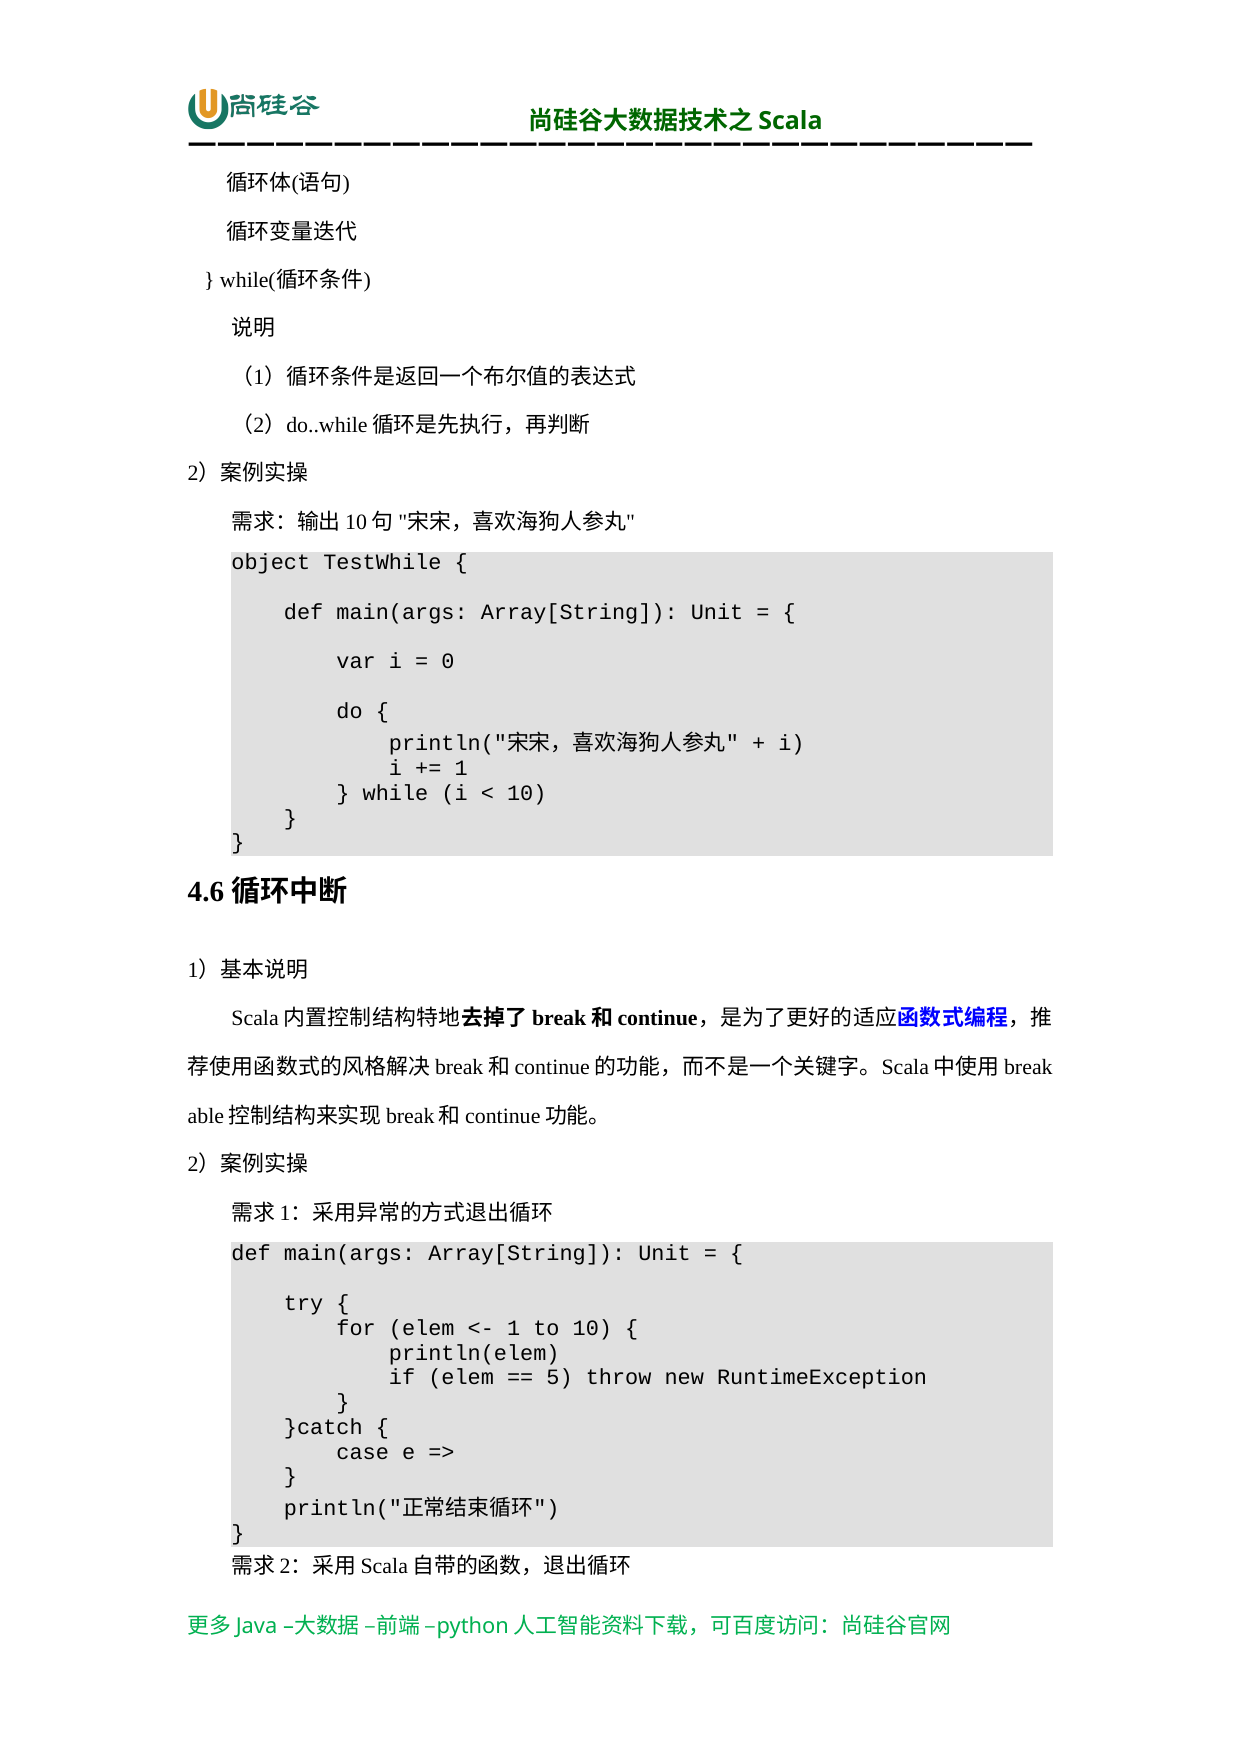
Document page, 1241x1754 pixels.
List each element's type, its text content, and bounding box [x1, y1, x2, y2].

text 循环变量迭代 [187, 213, 1053, 246]
text var i = 0 [231, 651, 1053, 676]
text Scala内置控制结构特地去掉了break和continue，是为了更好的适应函数式编程，推荐使用函数式的风格解决break和continue的功能，而不是一个关键字。Scala中使用breakable控制结构来实现break和continue功能。 [187, 1000, 1053, 1130]
text def main(args: Array[String]): Unit = { try { for (elem <- 1 to 10) { println(elem) if (elem == 5) throw new RuntimeException } }catch { case e => } println("正常结束循环") } [231, 1242, 1053, 1547]
text do { [231, 700, 1053, 725]
text （1）循环条件是返回一个布尔值的表达式 [231, 358, 1053, 391]
text 说明 [187, 310, 1053, 342]
text 2）案例实操 [187, 455, 1053, 487]
text } while(循环条件) [187, 262, 1053, 294]
text } [231, 807, 1053, 831]
text 2）案例实操 [187, 1146, 1053, 1178]
text 需求1：采用异常的方式退出循环 [187, 1194, 1053, 1227]
text println("宋宋，喜欢海狗人参丸" + i) [231, 725, 1053, 757]
text } while (i < 10) [231, 782, 1053, 807]
text 需求2：采用Scala自带的函数，退出循环 [187, 1547, 1053, 1580]
text 循环体(语句) [187, 165, 1053, 197]
text def main(args: Array[String]): Unit = { [231, 601, 1053, 626]
text （2）do..while循环是先执行，再判断 [231, 407, 1053, 439]
subtitle 4.6 循环中断 [187, 856, 1053, 921]
text object TestWhile { [231, 552, 1053, 576]
text i += 1 [231, 757, 1053, 782]
text 需求：输出10句 "宋宋，喜欢海狗人参丸" [187, 503, 1053, 536]
text 1）基本说明 [187, 952, 1053, 984]
picture [187, 88, 321, 130]
text } [231, 831, 1053, 856]
